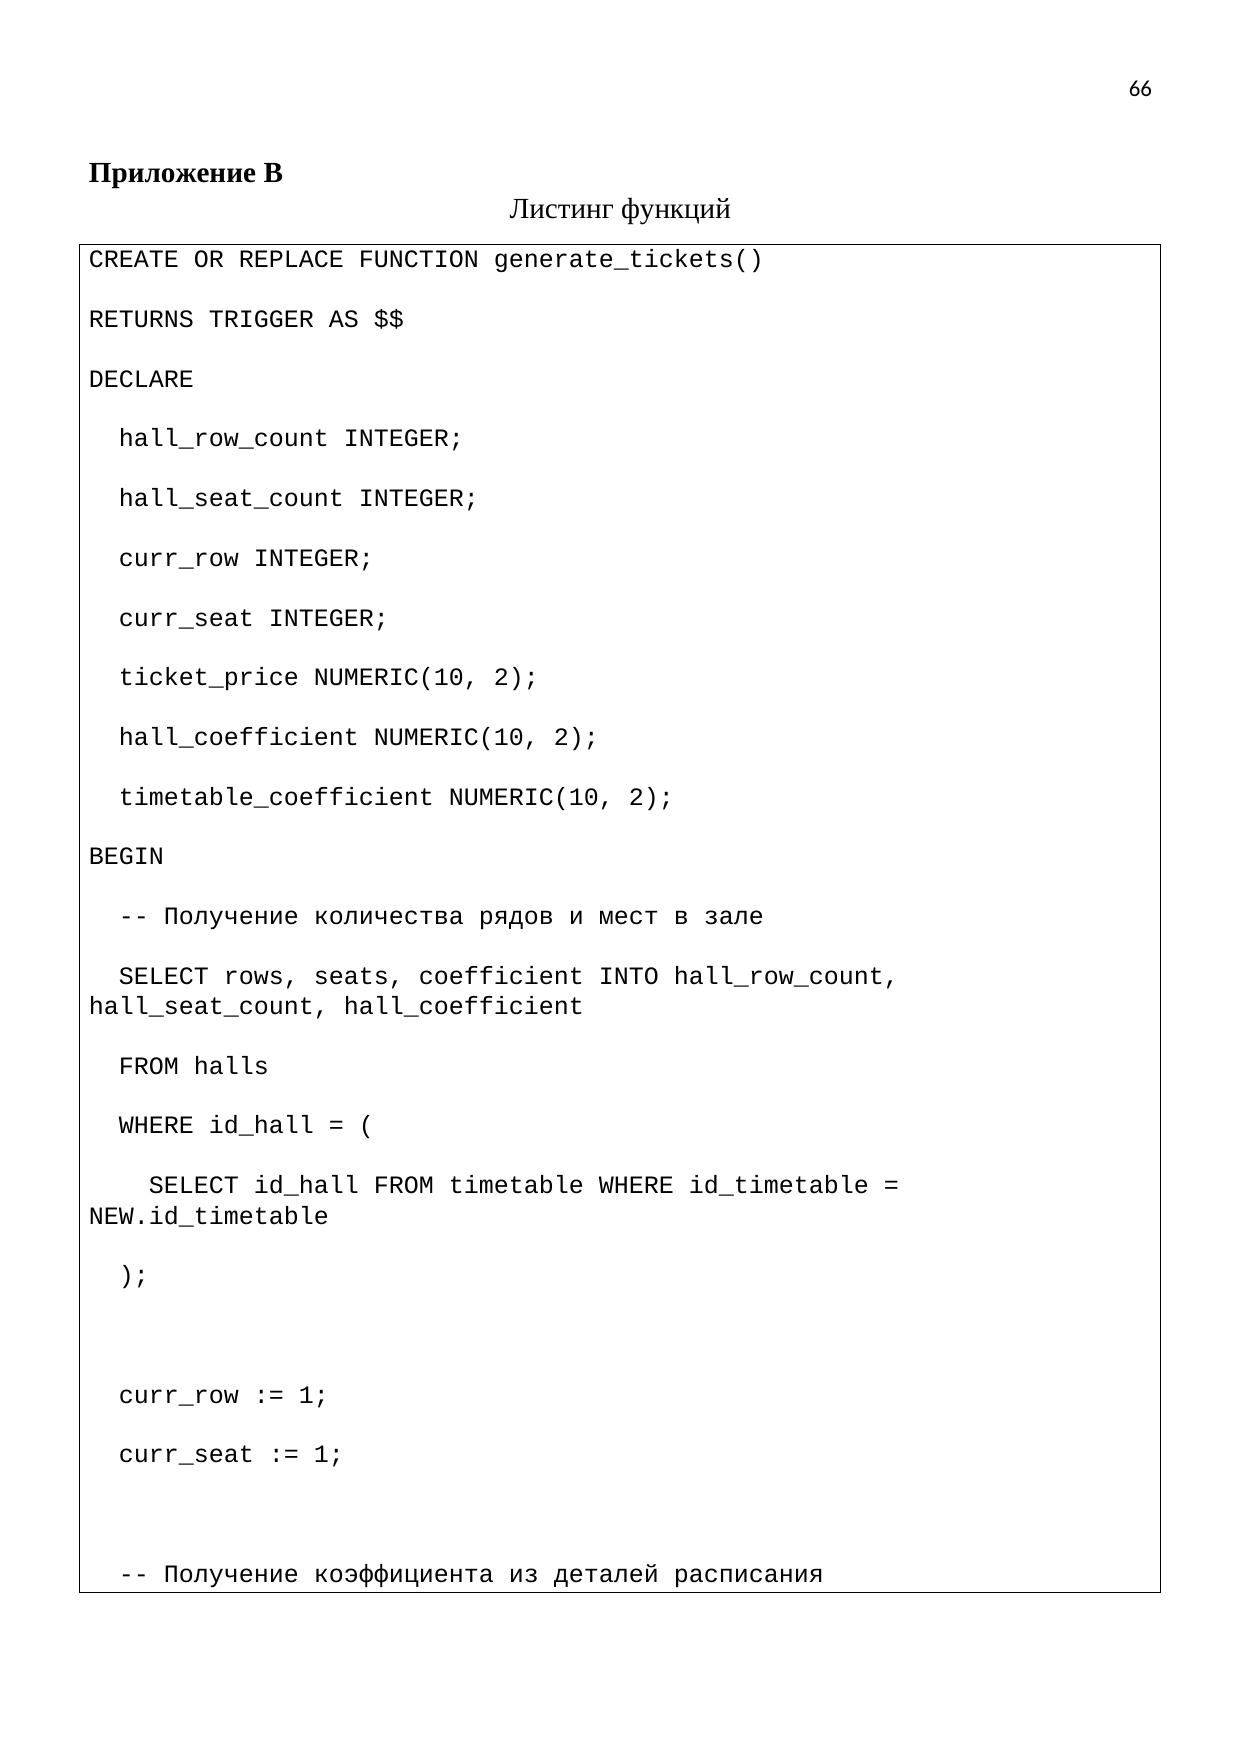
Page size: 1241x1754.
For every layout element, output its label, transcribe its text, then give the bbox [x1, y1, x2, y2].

text BEGIN [80, 841, 1160, 872]
text curr_seat := 1; [80, 1439, 1160, 1470]
subtitle Приложение В [89, 155, 1152, 188]
text ticket_price NUMERIC(10, 2); [80, 662, 1160, 693]
text curr_row := 1; [80, 1379, 1160, 1411]
text SELECT id_hall FROM timetable WHERE id_timetable = NEW.id_timetable [80, 1170, 1160, 1232]
text DECLARE [80, 363, 1160, 395]
text SELECT rows, seats, coefficient INTO hall_row_count, hall_seat_count, hall_coefficient [80, 960, 1160, 1022]
text timetable_coefficient NUMERIC(10, 2); [80, 781, 1160, 812]
text WHERE id_hall = ( [80, 1110, 1160, 1141]
text hall_coefficient NUMERIC(10, 2); [80, 721, 1160, 753]
text FROM halls [80, 1050, 1160, 1082]
text hall_row_count INTEGER; [80, 423, 1160, 454]
text CREATE OR REPLACE FUNCTION generate_tickets() [80, 245, 1160, 275]
text -- Получение коэффициента из деталей расписания [80, 1558, 1160, 1592]
text Листинг функций [89, 191, 1152, 224]
text RETURNS TRIGGER AS $$ [80, 303, 1160, 335]
text curr_row INTEGER; [80, 542, 1160, 574]
text hall_seat_count INTEGER; [80, 483, 1160, 514]
text curr_seat INTEGER; [80, 602, 1160, 633]
text -- Получение количества рядов и мест в зале [80, 900, 1160, 932]
text ); [80, 1260, 1160, 1291]
